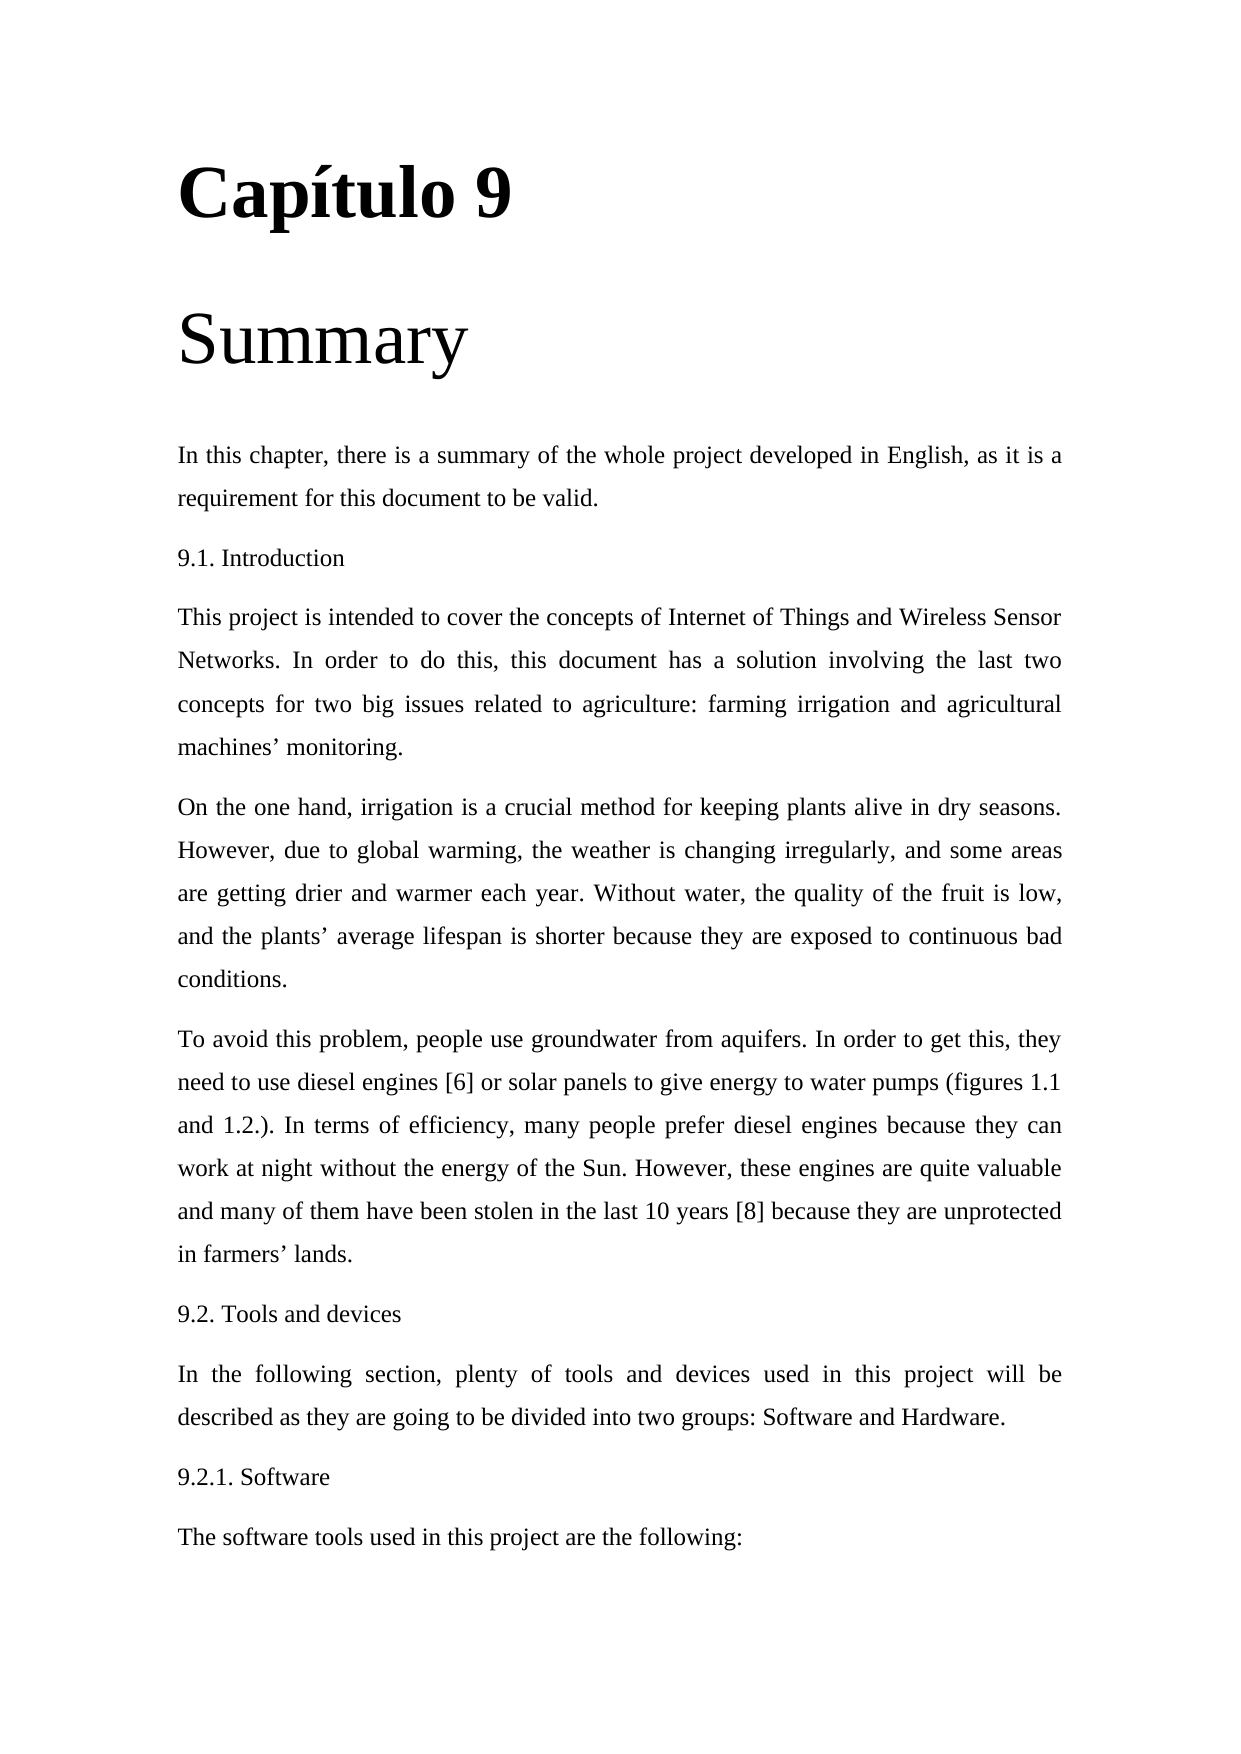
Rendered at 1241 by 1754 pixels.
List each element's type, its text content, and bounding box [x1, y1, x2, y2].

text The software tools used in this project are the following: [177, 1522, 1063, 1551]
text 9.2. Tools and devices [177, 1299, 1063, 1328]
text In the following section, plenty of tools and devices used in this project will be described as they are going to be divided into two groups: Software and Hardware. [177, 1359, 1063, 1431]
text In this chapter, there is a summary of the whole project developed in English, as it is a requirement for this document to be valid. [177, 440, 1063, 512]
text To avoid this problem, people use groundwater from aquifers. In order to get this, they need to use diesel engines [6] or solar panels to give energy to water pumps (figures 1.1 and 1.2.). In terms of efficiency, many people prefer diesel engines because they can work at night without the energy of the Sun. However, these engines are quite valuable and many of them have been stolen in the last 10 years [8] because they are unprotected in farmers’ lands. [177, 1024, 1063, 1268]
text On the one hand, irrigation is a crucial method for keeping plants alive in dry seasons. However, due to global warming, the weather is changing irregularly, and some areas are getting drier and warmer each year. Without water, the quality of the fruit is low, and the plants’ average lifespan is shorter because they are exposed to continuous bad conditions. [177, 792, 1063, 993]
text 9.1. Introduction [177, 543, 1063, 571]
text Summary [177, 294, 1063, 380]
text 9.2.1. Software [177, 1462, 1063, 1491]
text This project is intended to cover the concepts of Internet of Things and Wireless Sensor Networks. In order to do this, this document has a solution involving the last two concepts for two big issues related to agriculture: farming irrigation and agricultural machines’ monitoring. [177, 602, 1063, 761]
text Capítulo 9 [177, 148, 1063, 234]
